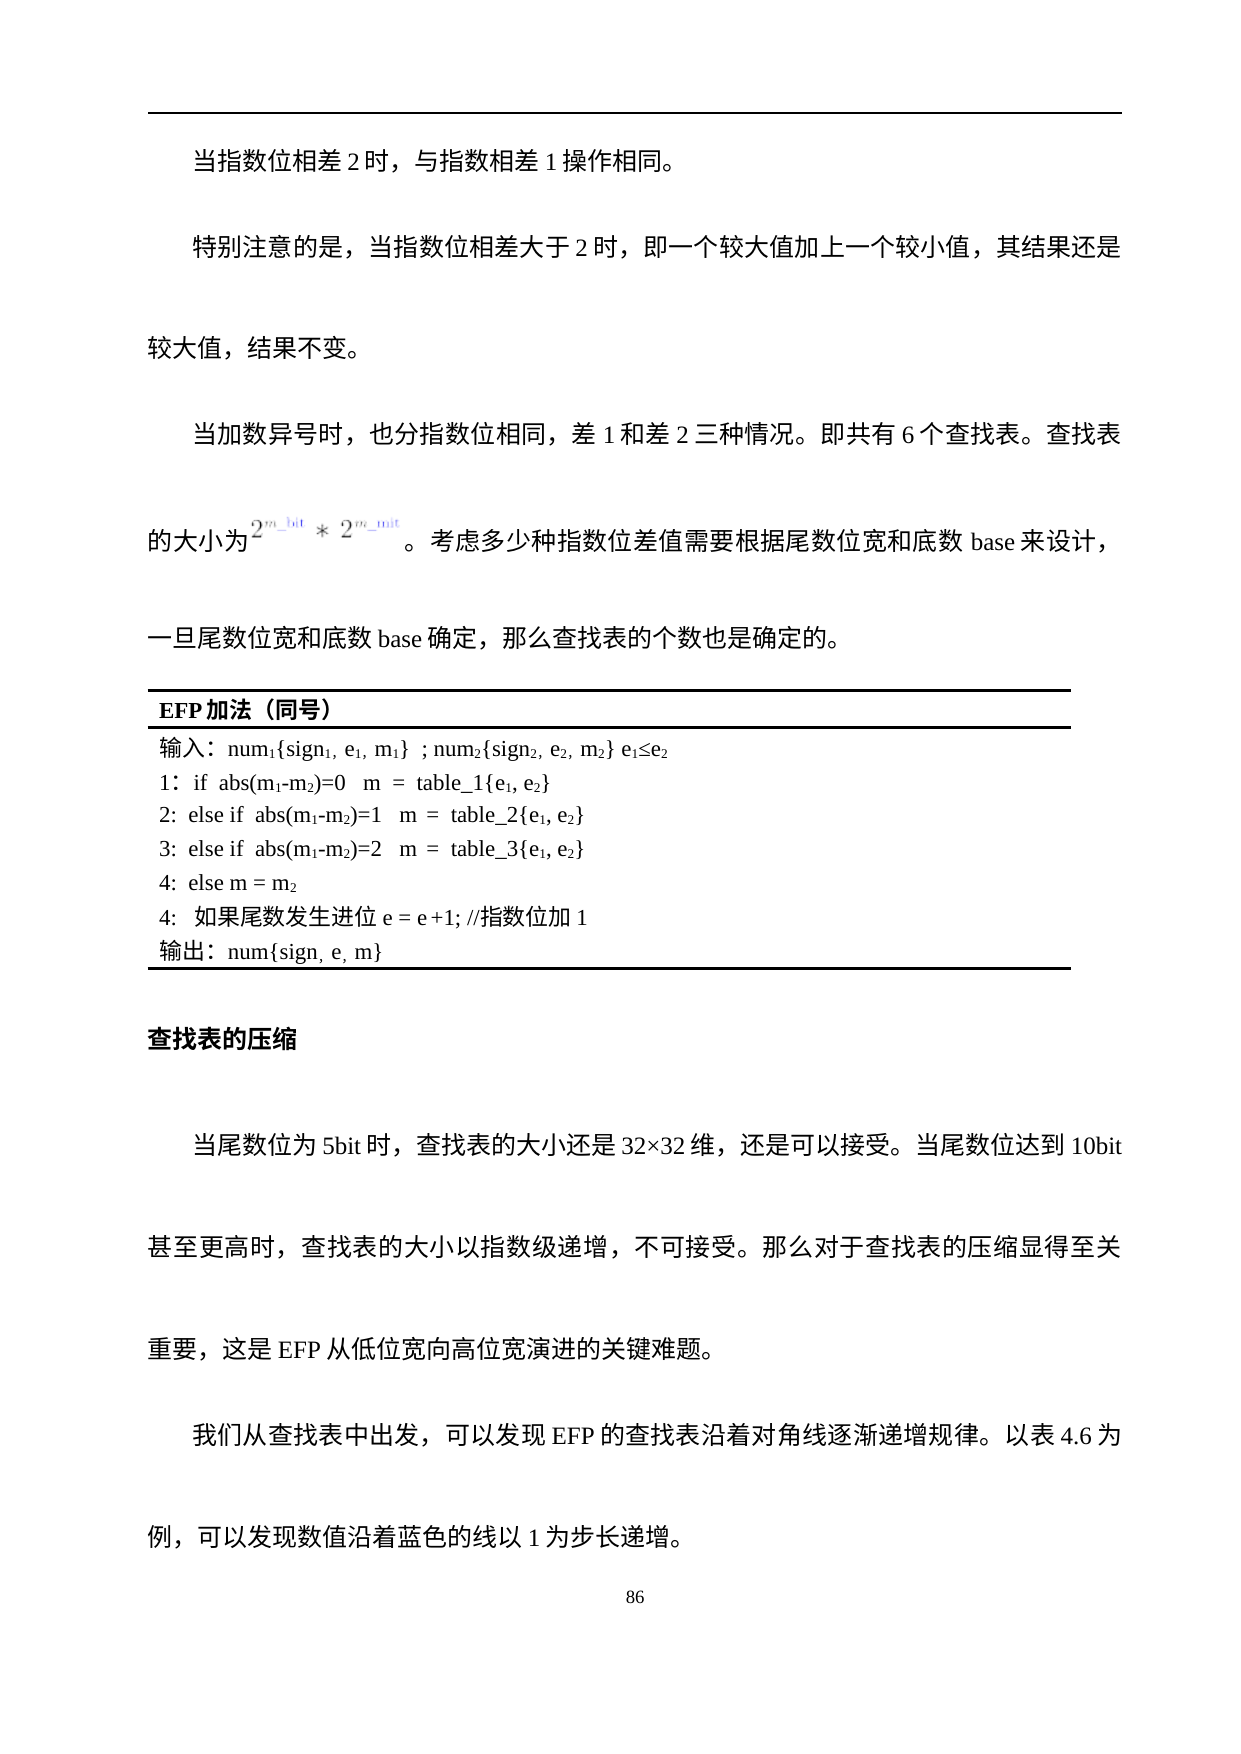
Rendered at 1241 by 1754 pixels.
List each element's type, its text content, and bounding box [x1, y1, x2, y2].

table_cell 4: 如果尾数发生进位 e = e +1; //指数位加1 [148, 899, 1071, 933]
text 我们从查找表中出发，可以发现EFP的查找表沿着对角线逐渐递增规律。以表4.6为例，可以发现数值沿着蓝色的线以1为步长递增。 [148, 1399, 1122, 1569]
text 当尾数位为5bit时，查找表的大小还是32×32维，还是可以接受。当尾数位达到10bit甚至更高时，查找表的大小以指数级递增，不可接受。那么对于查找表的压缩显得至关重要，这是EFP从低位宽向高位宽演进的关键难题。 [148, 1109, 1122, 1381]
table_cell 1：if abs(m1-m2)=0 m = table_1{e1, e2} [148, 763, 1071, 797]
text 当加数异号时，也分指数位相同，差1和差2三种情况。即共有6个查找表。查找表的大小为。考虑多少种指数位差值需要根据尾数位宽和底数base来设计，一旦尾数位宽和底数base确定，那么查找表的个数也是确定的。 [148, 399, 1122, 671]
text 特别注意的是，当指数位相差大于2时，即一个较大值加上一个较小值，其结果还是较大值，结果不变。 [148, 211, 1122, 381]
table_header EFP 加法（同号） [148, 692, 1071, 726]
subtitle 查找表的压缩 [148, 1004, 1122, 1072]
table_cell 输出：num{sign，e，m} [148, 933, 1071, 967]
table_cell 3: else if abs(m1-m2)=2 m = table_3{e1, e2} 4: else m = m2 [148, 831, 1071, 899]
text 当指数位相差2时，与指数相差1操作相同。 [148, 125, 1122, 193]
table_cell 输入：num1{sign1，e1，m1} ; num2{sign2，e2，m2} e1≤e2 [148, 729, 1071, 763]
table_cell 2: else if abs(m1-m2)=1 m = table_2{e1, e2} [148, 797, 1071, 831]
